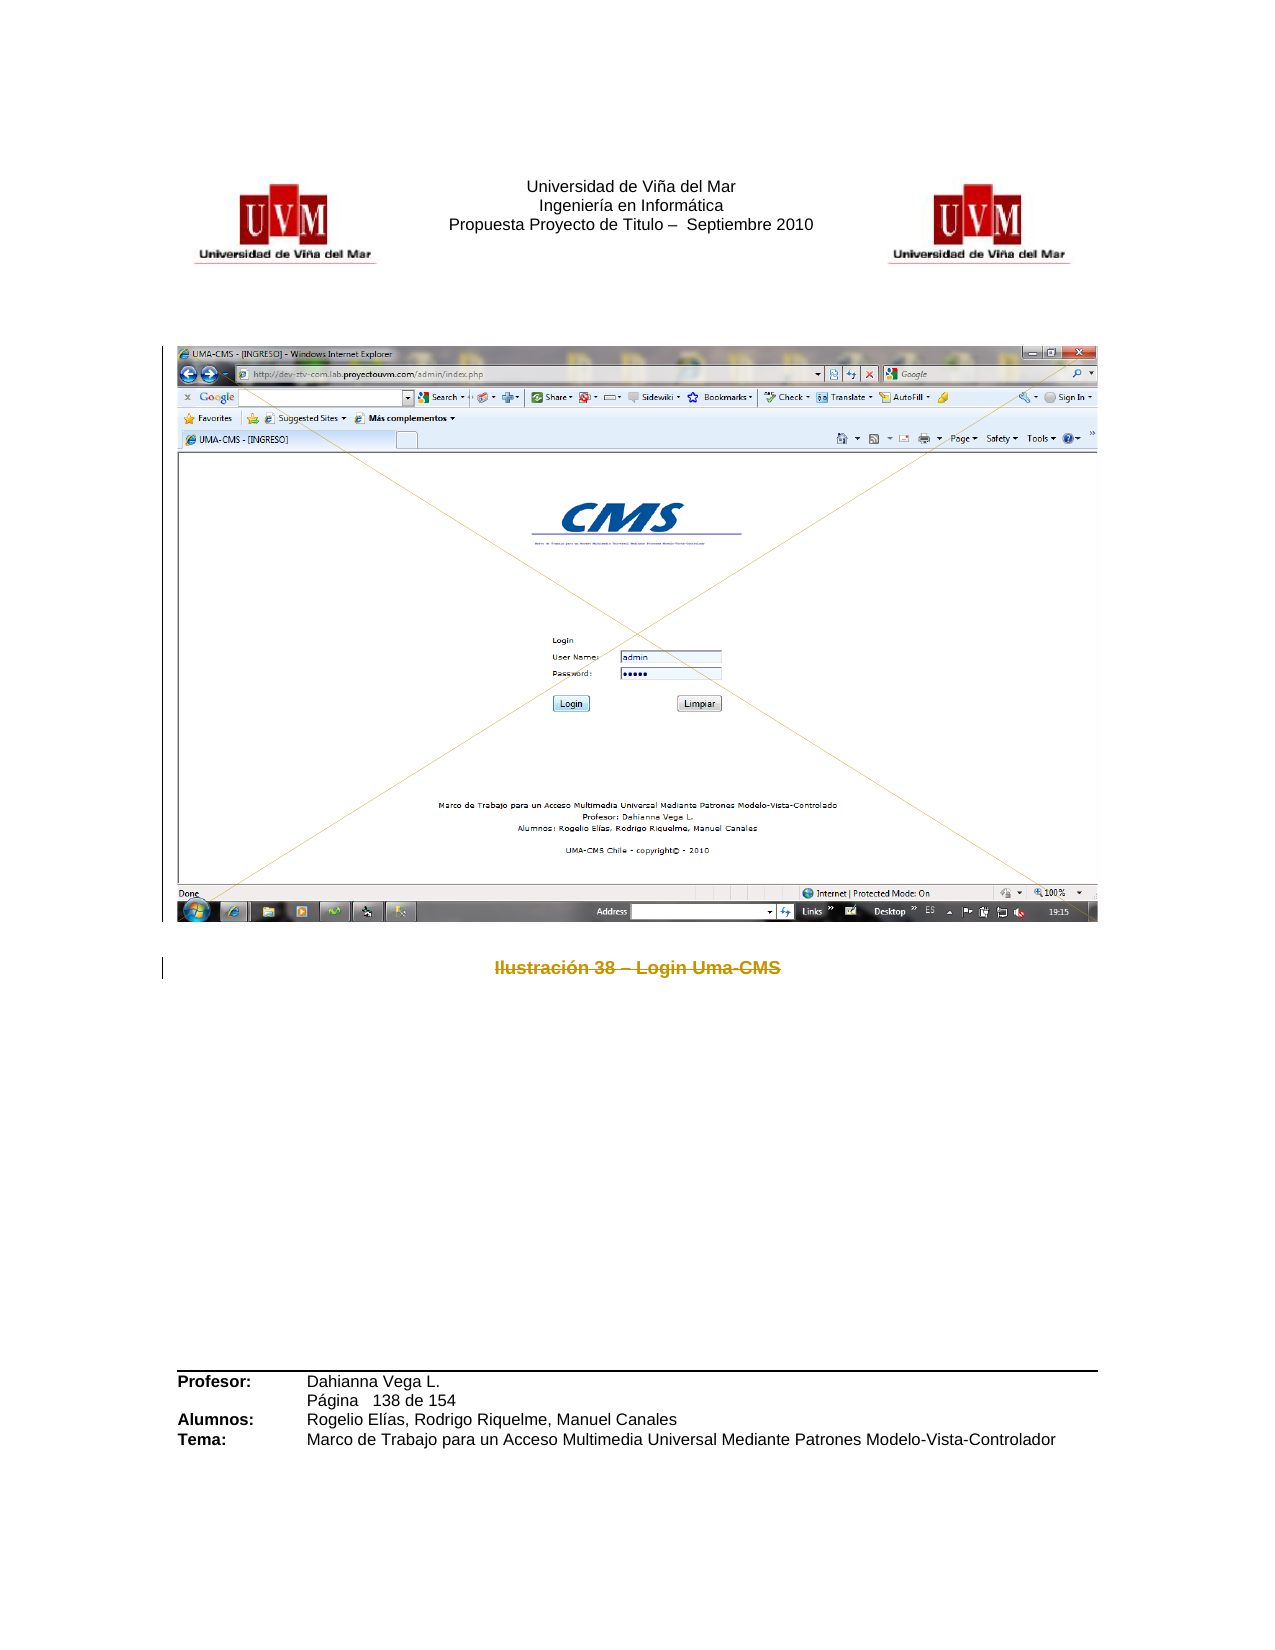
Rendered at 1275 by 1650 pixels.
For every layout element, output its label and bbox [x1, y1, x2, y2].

picture [640, 347, 1098, 921]
picture [179, 635, 1096, 922]
picture [179, 346, 1096, 633]
picture [177, 176, 390, 267]
picture [871, 176, 1084, 267]
picture [177, 347, 635, 921]
